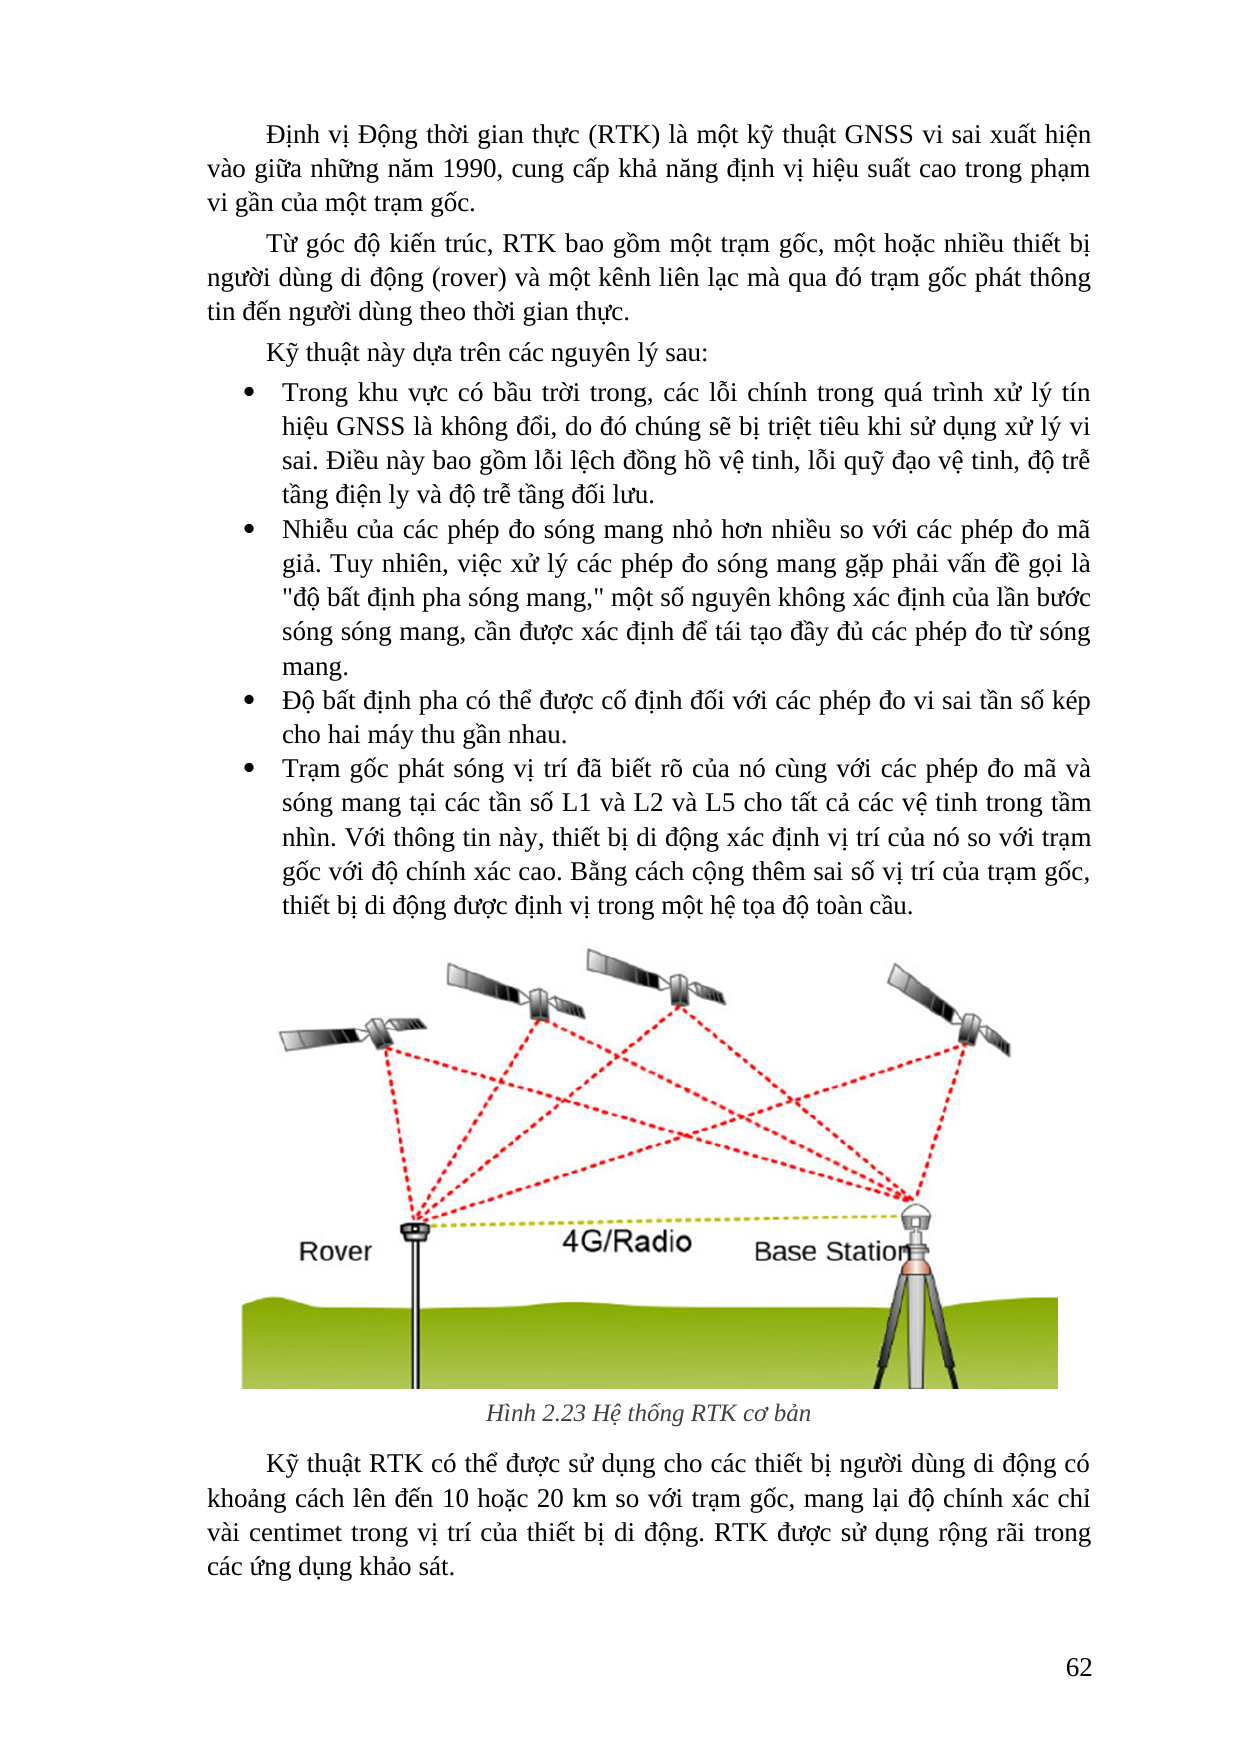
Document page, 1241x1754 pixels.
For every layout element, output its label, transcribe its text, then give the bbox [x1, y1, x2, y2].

list Trong khu vực có bầu trời trong, các lỗi chính trong quá trình xử lý tín hiệu GNSS là không đổi, do đó chúng sẽ bị triệt tiêu khi sử dụng xử lý vi sai. Điều này bao gồm lỗi lệch đồng hồ vệ tinh, lỗi quỹ đạo vệ tinh, độ trễ tầng điện ly và độ trễ tầng đối lưu. [244, 376, 1092, 510]
list Nhiễu của các phép đo sóng mang nhỏ hơn nhiều so với các phép đo mã giả. Tuy nhiên, việc xử lý các phép đo sóng mang gặp phải vấn đề gọi là "độ bất định pha sóng mang," một số nguyên không xác định của lần bước sóng sóng mang, cần được xác định để tái tạo đầy đủ các phép đo từ sóng mang. [244, 513, 1092, 681]
picture [241, 929, 1058, 1389]
list Độ bất định pha có thể được cố định đối với các phép đo vi sai tần số kép cho hai máy thu gần nhau. [244, 684, 1092, 749]
list Trạm gốc phát sóng vị trí đã biết rõ của nó cùng với các phép đo mã và sóng mang tại các tần số L1 và L2 và L5 cho tất cả các vệ tinh trong tầm nhìn. Với thông tin này, thiết bị di động xác định vị trí của nó so với trạm gốc với độ chính xác cao. Bằng cách cộng thêm sai số vị trí của trạm gốc, thiết bị di động được định vị trong một hệ tọa độ toàn cầu. [244, 752, 1092, 920]
text Kỹ thuật này dựa trên các nguyên lý sau: [207, 336, 1092, 367]
text Từ góc độ kiến trúc, RTK bao gồm một trạm gốc, một hoặc nhiều thiết bị người dùng di động (rover) và một kênh liên lạc mà qua đó trạm gốc phát thông tin đến người dùng theo thời gian thực. [207, 227, 1092, 326]
text Hình 2.23 Hệ thống RTK cơ bản [207, 1398, 1092, 1427]
text Kỹ thuật RTK có thể được sử dụng cho các thiết bị người dùng di động có khoảng cách lên đến 10 hoặc 20 km so với trạm gốc, mang lại độ chính xác chỉ vài centimet trong vị trí của thiết bị di động. RTK được sử dụng rộng rãi trong các ứng dụng khảo sát. [207, 1447, 1092, 1581]
text Định vị Động thời gian thực (RTK) là một kỹ thuật GNSS vi sai xuất hiện vào giữa những năm 1990, cung cấp khả năng định vị hiệu suất cao trong phạm vi gần của một trạm gốc. [207, 118, 1092, 218]
